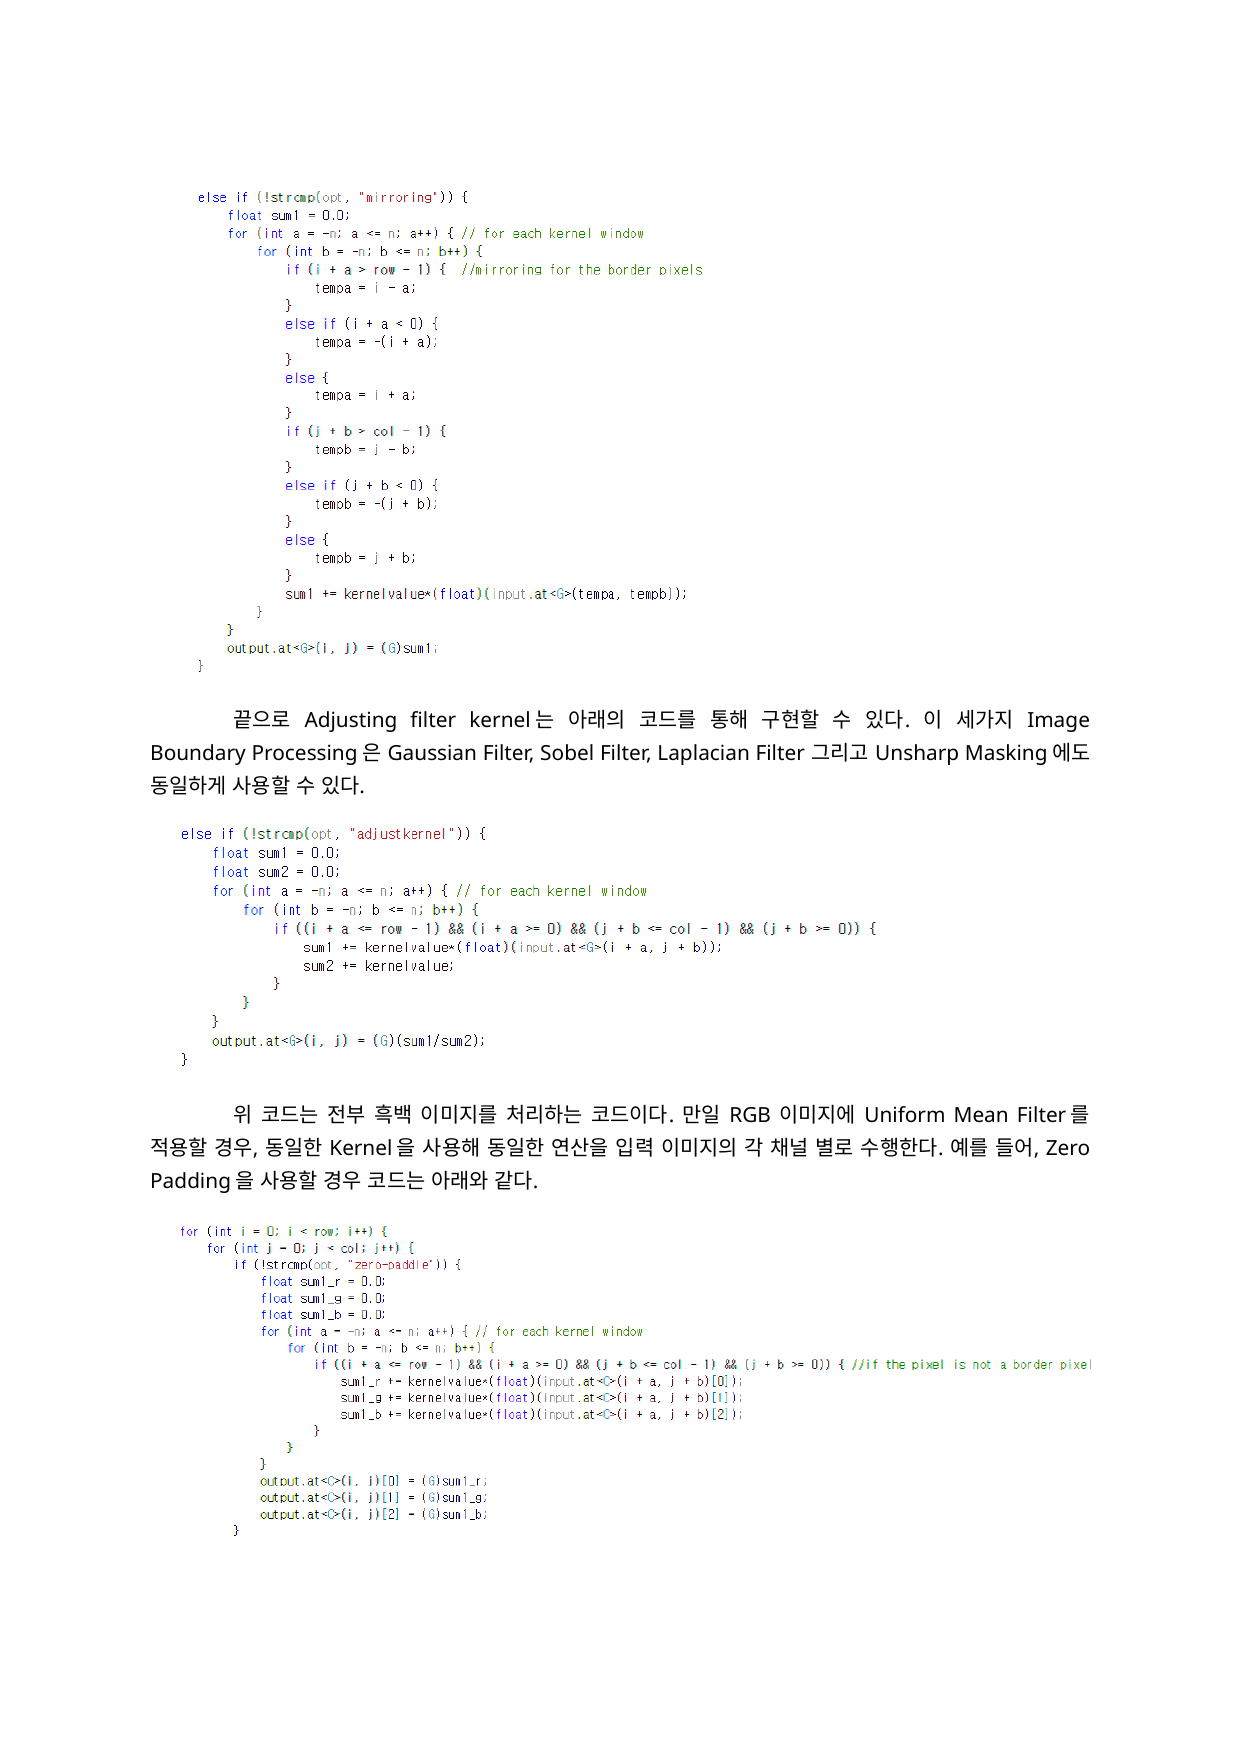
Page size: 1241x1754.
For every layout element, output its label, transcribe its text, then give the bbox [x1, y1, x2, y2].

picture [170, 1213, 1111, 1542]
picture [170, 818, 898, 1080]
picture [181, 177, 768, 685]
text 끝으로 Adjusting filter kernel는 아래의 코드를 통해 구현할 수 있다. 이 세가지 Image Boundary Processing은 Gaussian Filter, Sobel Filter, Laplacian Filter 그리고 Unsharp Masking에도 동일하게 사용할 수 있다. [150, 704, 1090, 799]
text 위 코드는 전부 흑백 이미지를 처리하는 코드이다. 만일 RGB 이미지에 Uniform Mean Filter를 적용할 경우, 동일한 Kernel을 사용해 동일한 연산을 입력 이미지의 각 채널 별로 수행한다. 예를 들어, Zero Padding을 사용할 경우 코드는 아래와 같다. [150, 1099, 1090, 1194]
